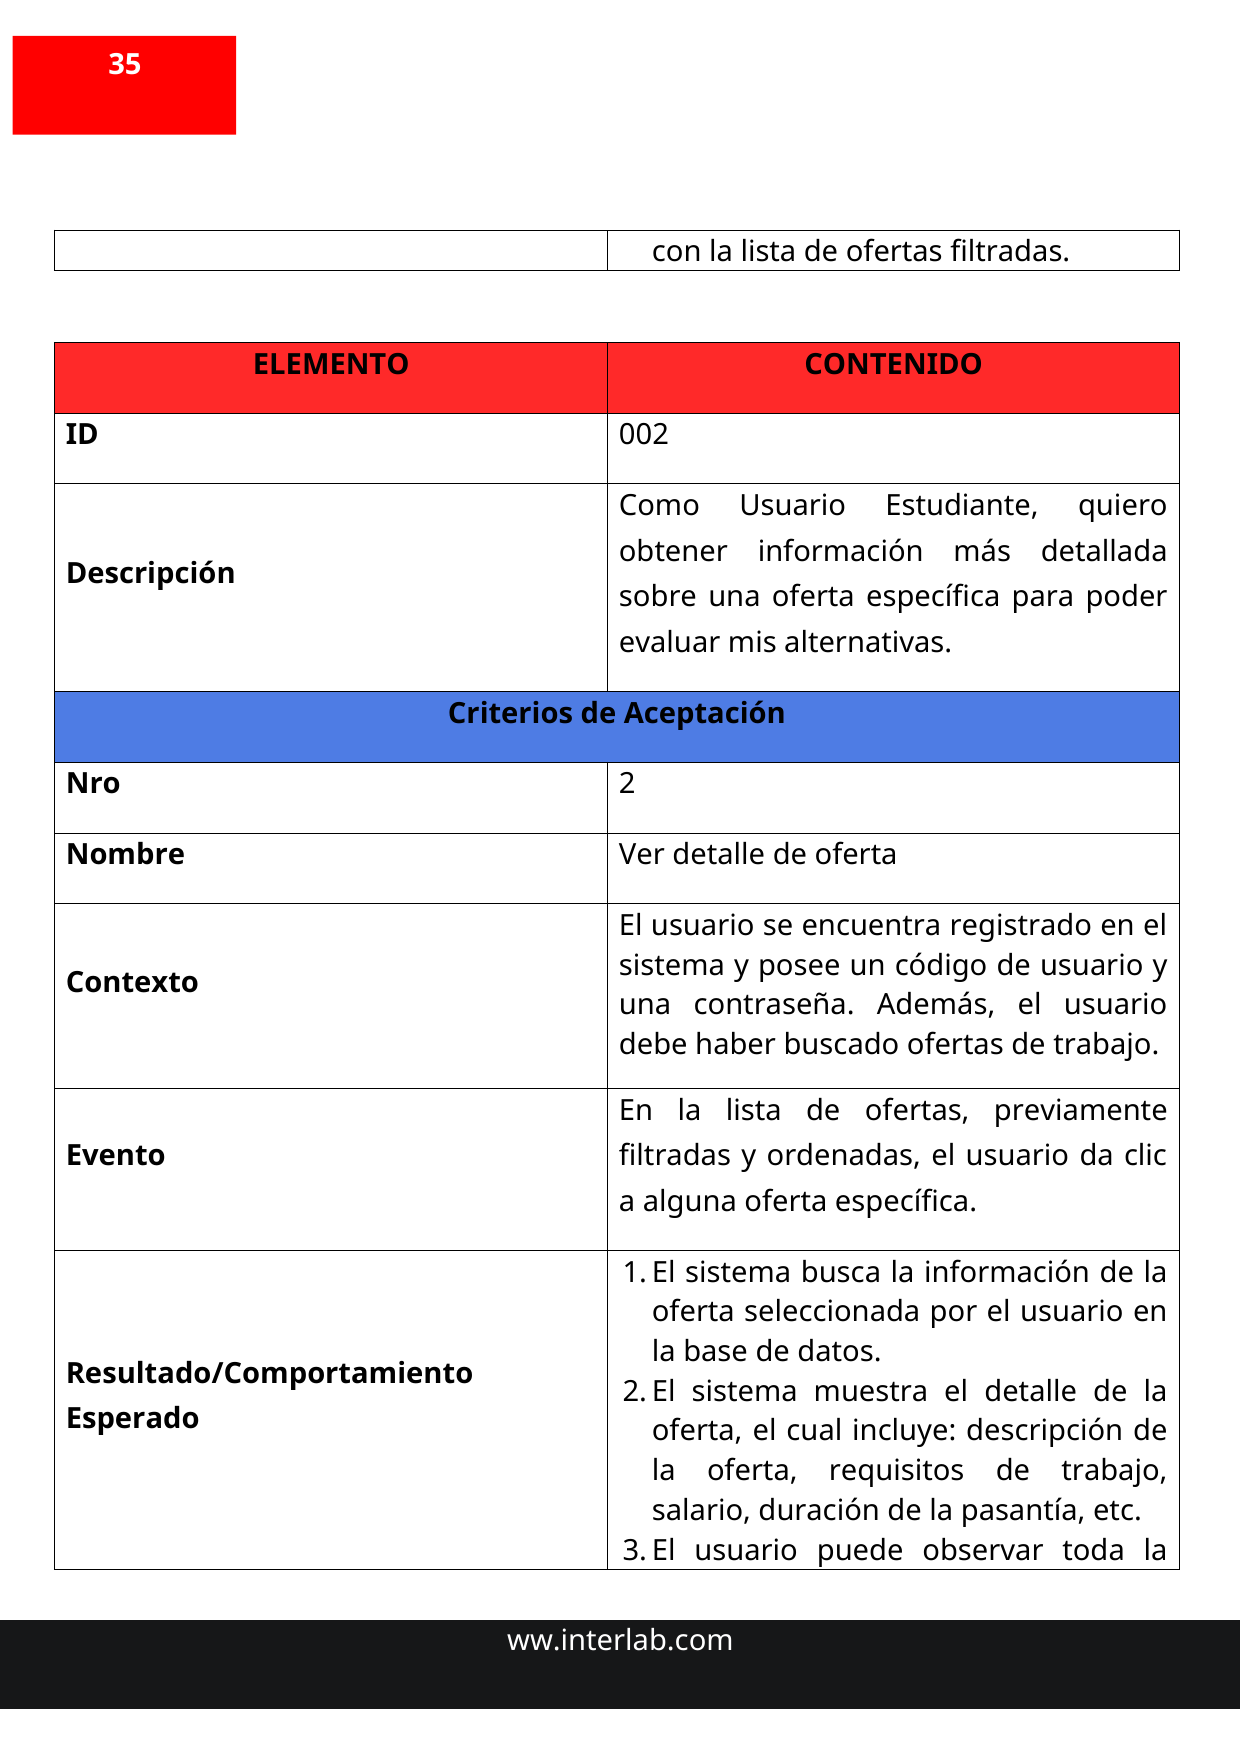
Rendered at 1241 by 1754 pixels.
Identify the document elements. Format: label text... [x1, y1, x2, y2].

table_cell Criterios de Aceptación [55, 692, 1179, 762]
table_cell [608, 1251, 1179, 1568]
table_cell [608, 231, 1179, 270]
table_cell En la lista de ofertas, previamente filtradas y ordenadas, el usuario da clic a alguna oferta específica. [608, 1089, 1179, 1250]
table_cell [55, 231, 607, 270]
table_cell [55, 1251, 607, 1568]
table_cell Contexto [55, 904, 607, 1088]
table_cell 2 [608, 763, 1179, 832]
table_cell Ver detalle de oferta [608, 834, 1179, 903]
table_cell El usuario se encuentra registrado en el sistema y posee un código de usuario y una contraseña. Además, el usuario debe haber buscado ofertas de trabajo. [608, 904, 1179, 1088]
table_cell Nombre [55, 834, 607, 903]
table_cell Descripción [55, 484, 607, 691]
table_cell Evento [55, 1089, 607, 1250]
table_cell Nro [55, 763, 607, 832]
table_header ELEMENTO [55, 343, 607, 413]
table_cell 002 [608, 414, 1179, 483]
table_cell Como Usuario Estudiante, quiero obtener información más detallada sobre una oferta específica para poder evaluar mis alternativas. [608, 484, 1179, 691]
table_cell ID [55, 414, 607, 483]
table_header CONTENIDO [608, 343, 1179, 413]
